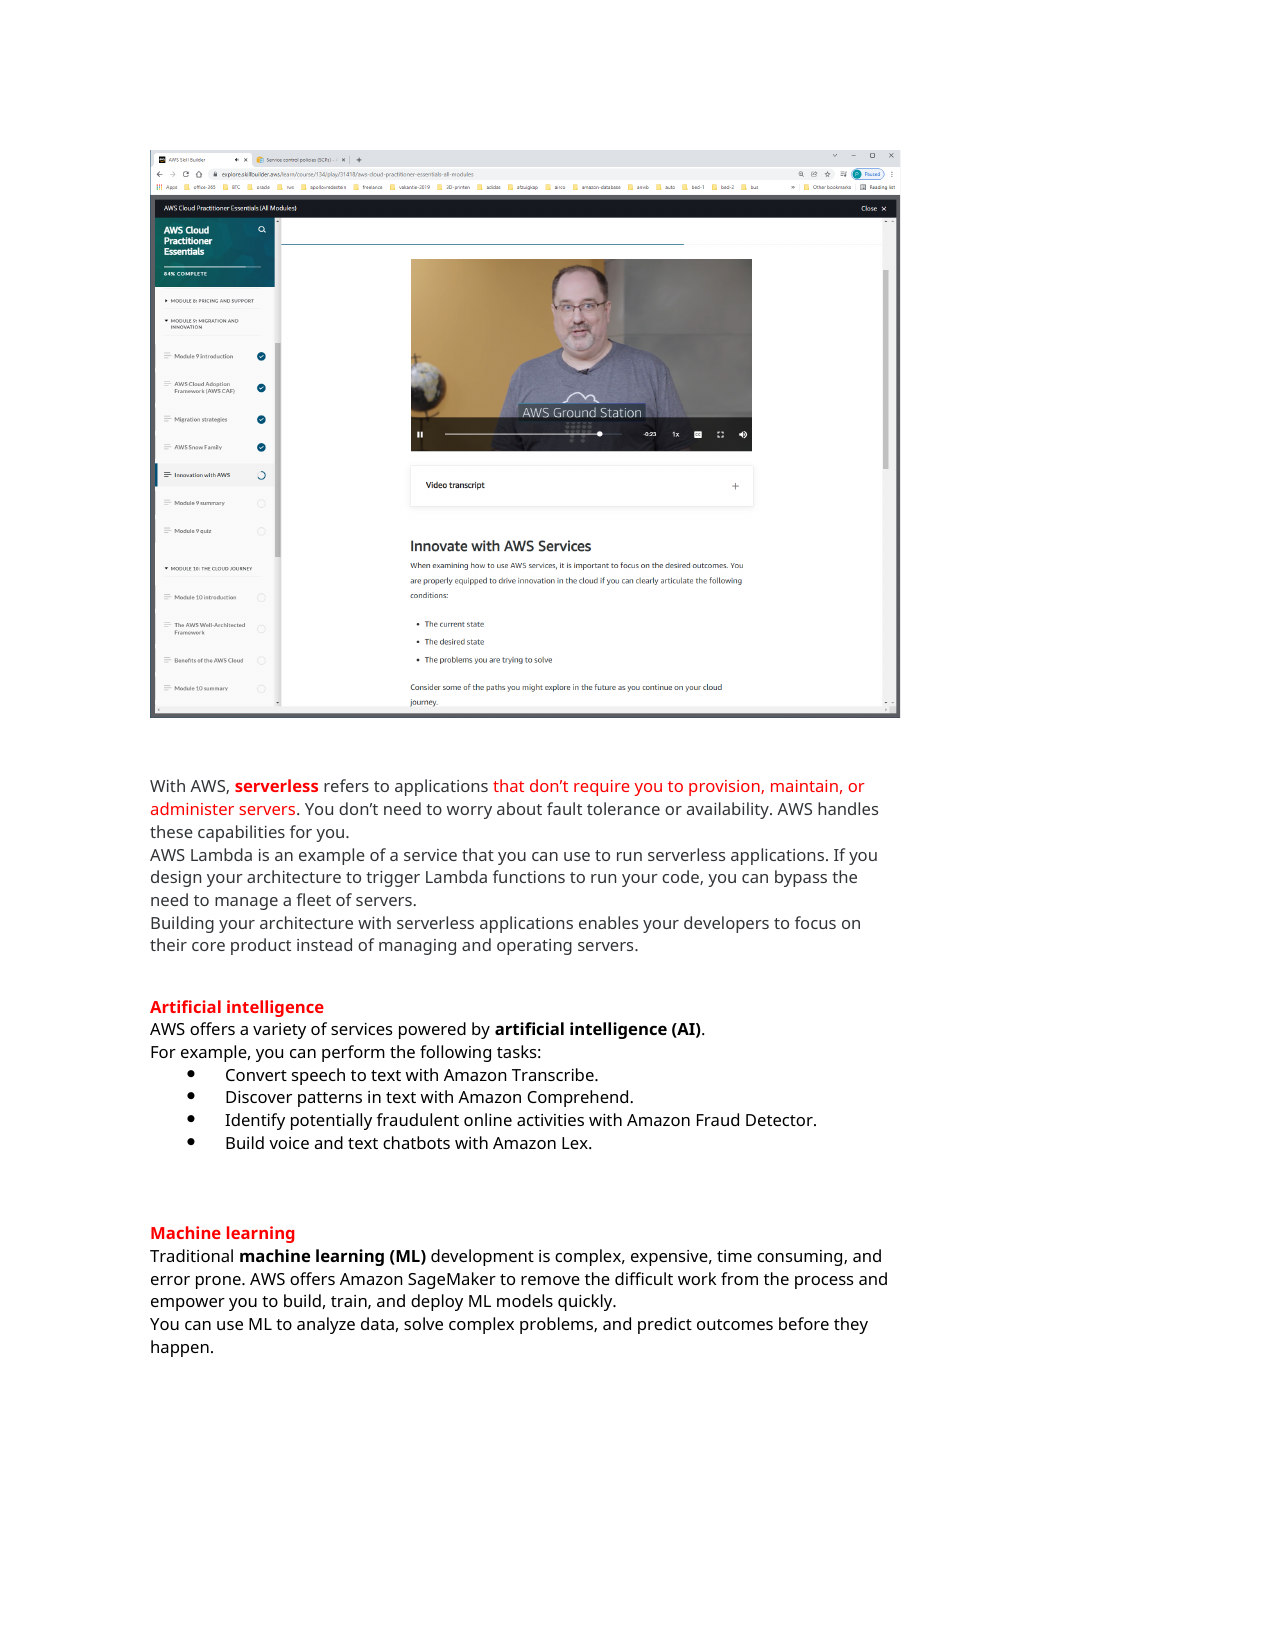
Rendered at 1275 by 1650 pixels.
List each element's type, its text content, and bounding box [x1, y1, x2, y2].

text For example, you can perform the following tasks: [150, 1041, 900, 1063]
text You can use ML to analyze data, solve complex problems, and predict outcomes before they happen. [150, 1313, 900, 1358]
picture [150, 150, 901, 718]
text AWS Lambda is an example of a service that you can use to run serverless applications. If you design your architecture to trigger Lambda functions to run your code, you can bypass the need to manage a fleet of servers. [150, 843, 900, 911]
text Building your architecture with serverless applications enables your developers to focus on their core product instead of managing and operating servers. [150, 911, 900, 957]
text With AWS, serverless refers to applications that don’t require you to provision, maintain, or administer servers. You don’t need to worry about fault tolerance or availability. AWS handles these capabilities for you. [150, 775, 900, 843]
text Artificial intelligence [150, 995, 900, 1018]
text Traditional machine learning (ML) development is complex, expensive, time consuming, and error prone. AWS offers Amazon SageMaker to remove the difficult work from the process and empower you to build, train, and deploy ML models quickly. [150, 1244, 900, 1313]
list Discover patterns in text with Amazon Comprehend. [187, 1086, 900, 1109]
list Convert speech to text with Amazon Transcribe. [187, 1063, 900, 1086]
text Machine learning [150, 1222, 900, 1244]
text AWS offers a variety of services powered by artificial intelligence (AI). [150, 1018, 900, 1041]
list Build voice and text chatbots with Amazon Lex. [187, 1131, 900, 1154]
list Identify potentially fraudulent online activities with Amazon Fraud Detector. [187, 1109, 900, 1131]
